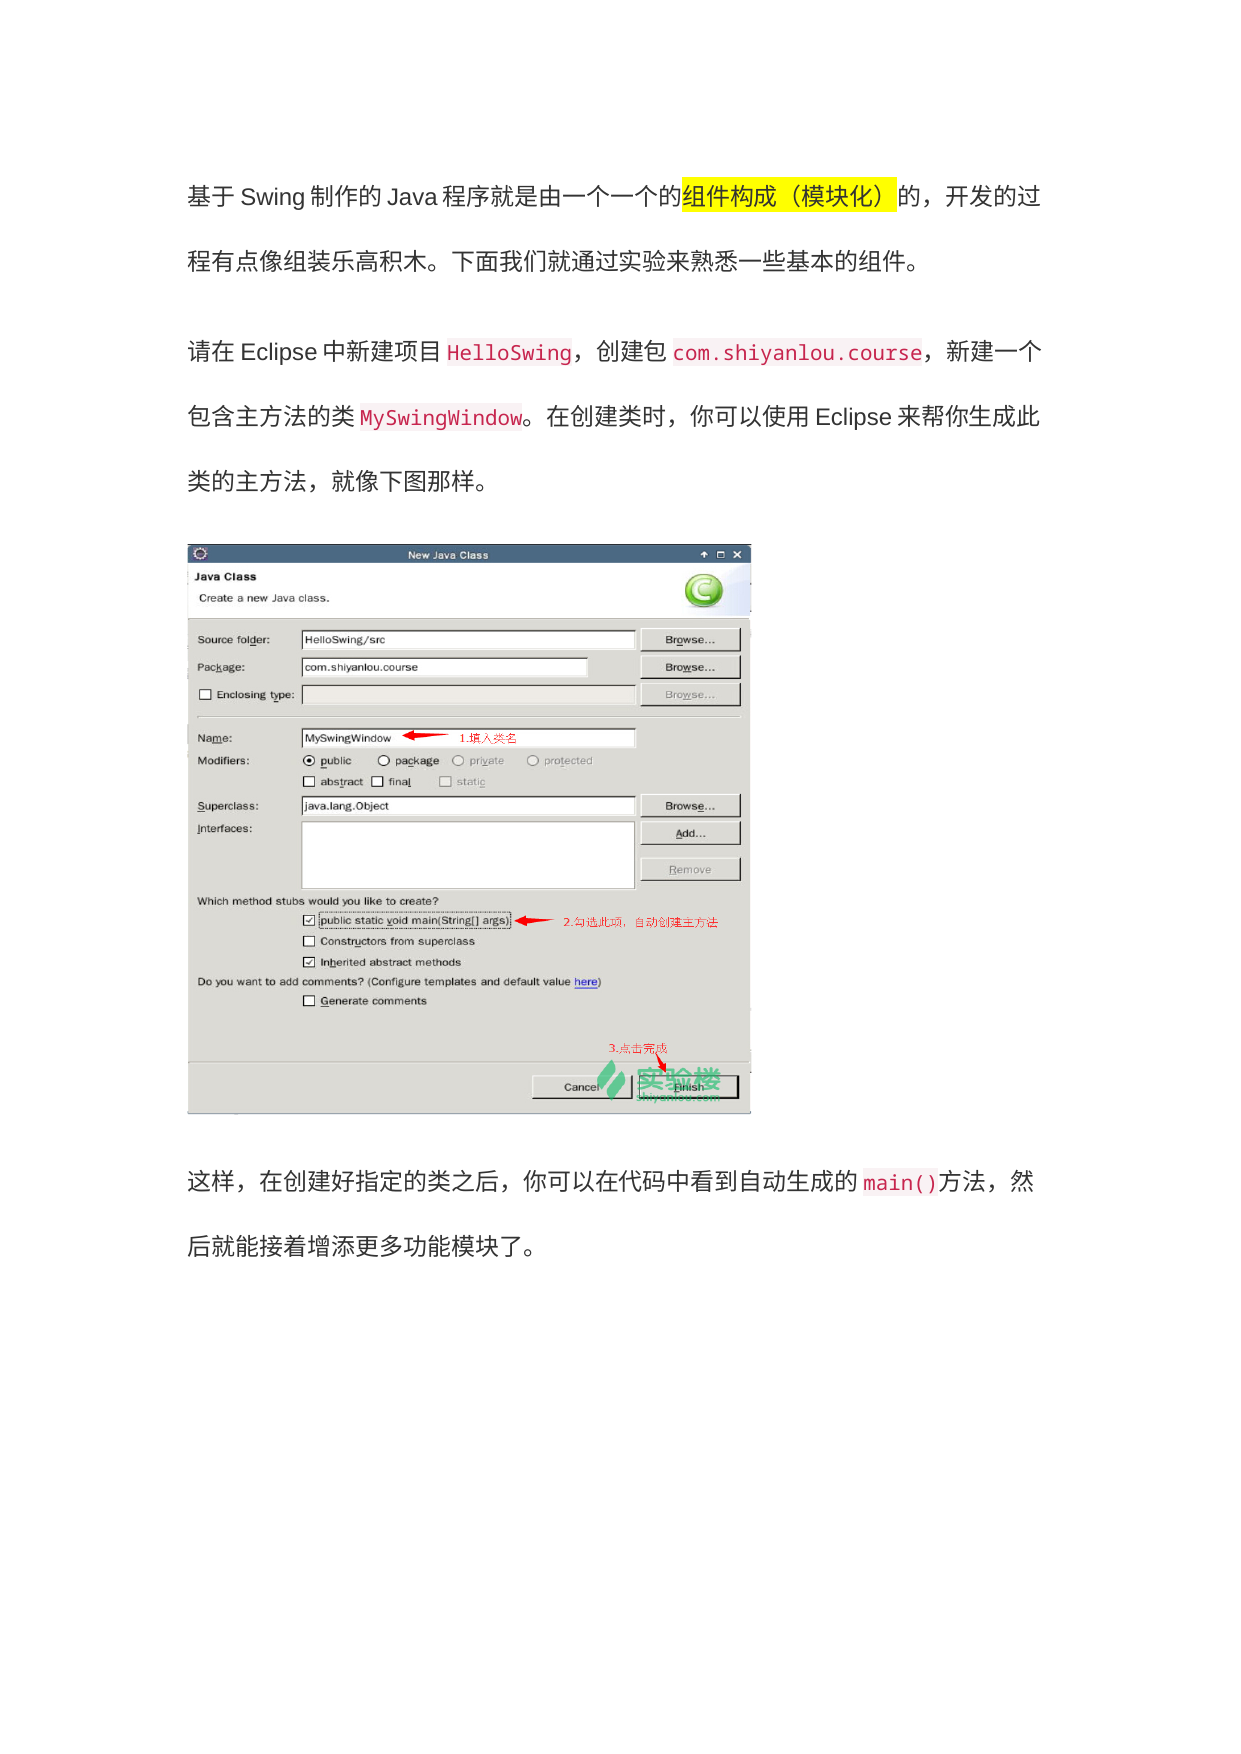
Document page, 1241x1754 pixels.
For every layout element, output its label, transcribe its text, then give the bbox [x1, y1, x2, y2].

picture [187, 544, 752, 1115]
text 请在Eclipse中新建项目HelloSwing，创建包com.shiyanlou.course，新建一个包含主方法的类MySwingWindow。在创建类时，你可以使用Eclipse来帮你生成此类的主方法，就像下图那样。 [187, 317, 1053, 512]
text 这样，在创建好指定的类之后，你可以在代码中看到自动生成的main()方法，然后就能接着增添更多功能模块了。 [187, 1147, 1053, 1277]
text 基于Swing制作的Java程序就是由一个一个的组件构成（模块化）的，开发的过程有点像组装乐高积木。下面我们就通过实验来熟悉一些基本的组件。 [187, 162, 1053, 292]
